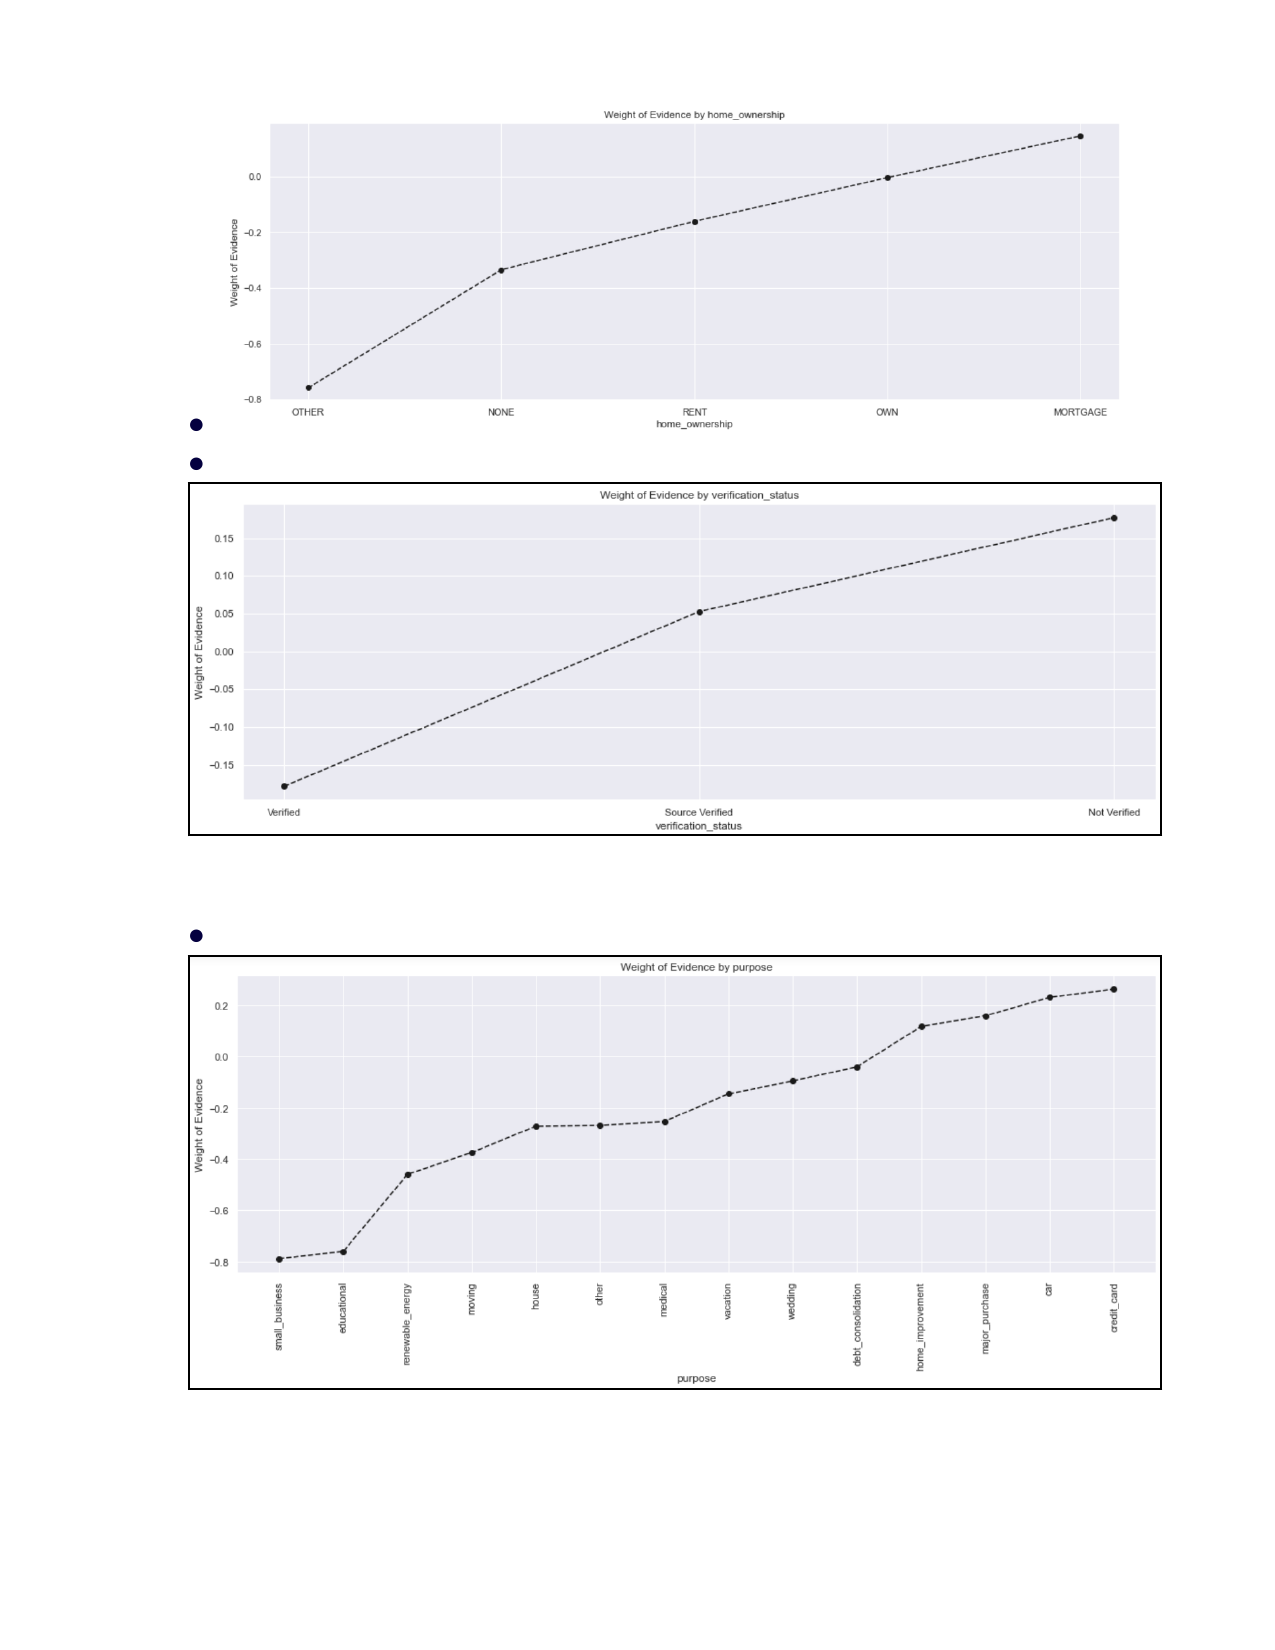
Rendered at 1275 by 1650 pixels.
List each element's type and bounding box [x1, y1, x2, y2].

picture [225, 105, 1124, 434]
picture [190, 957, 1160, 1388]
picture [190, 484, 1160, 834]
